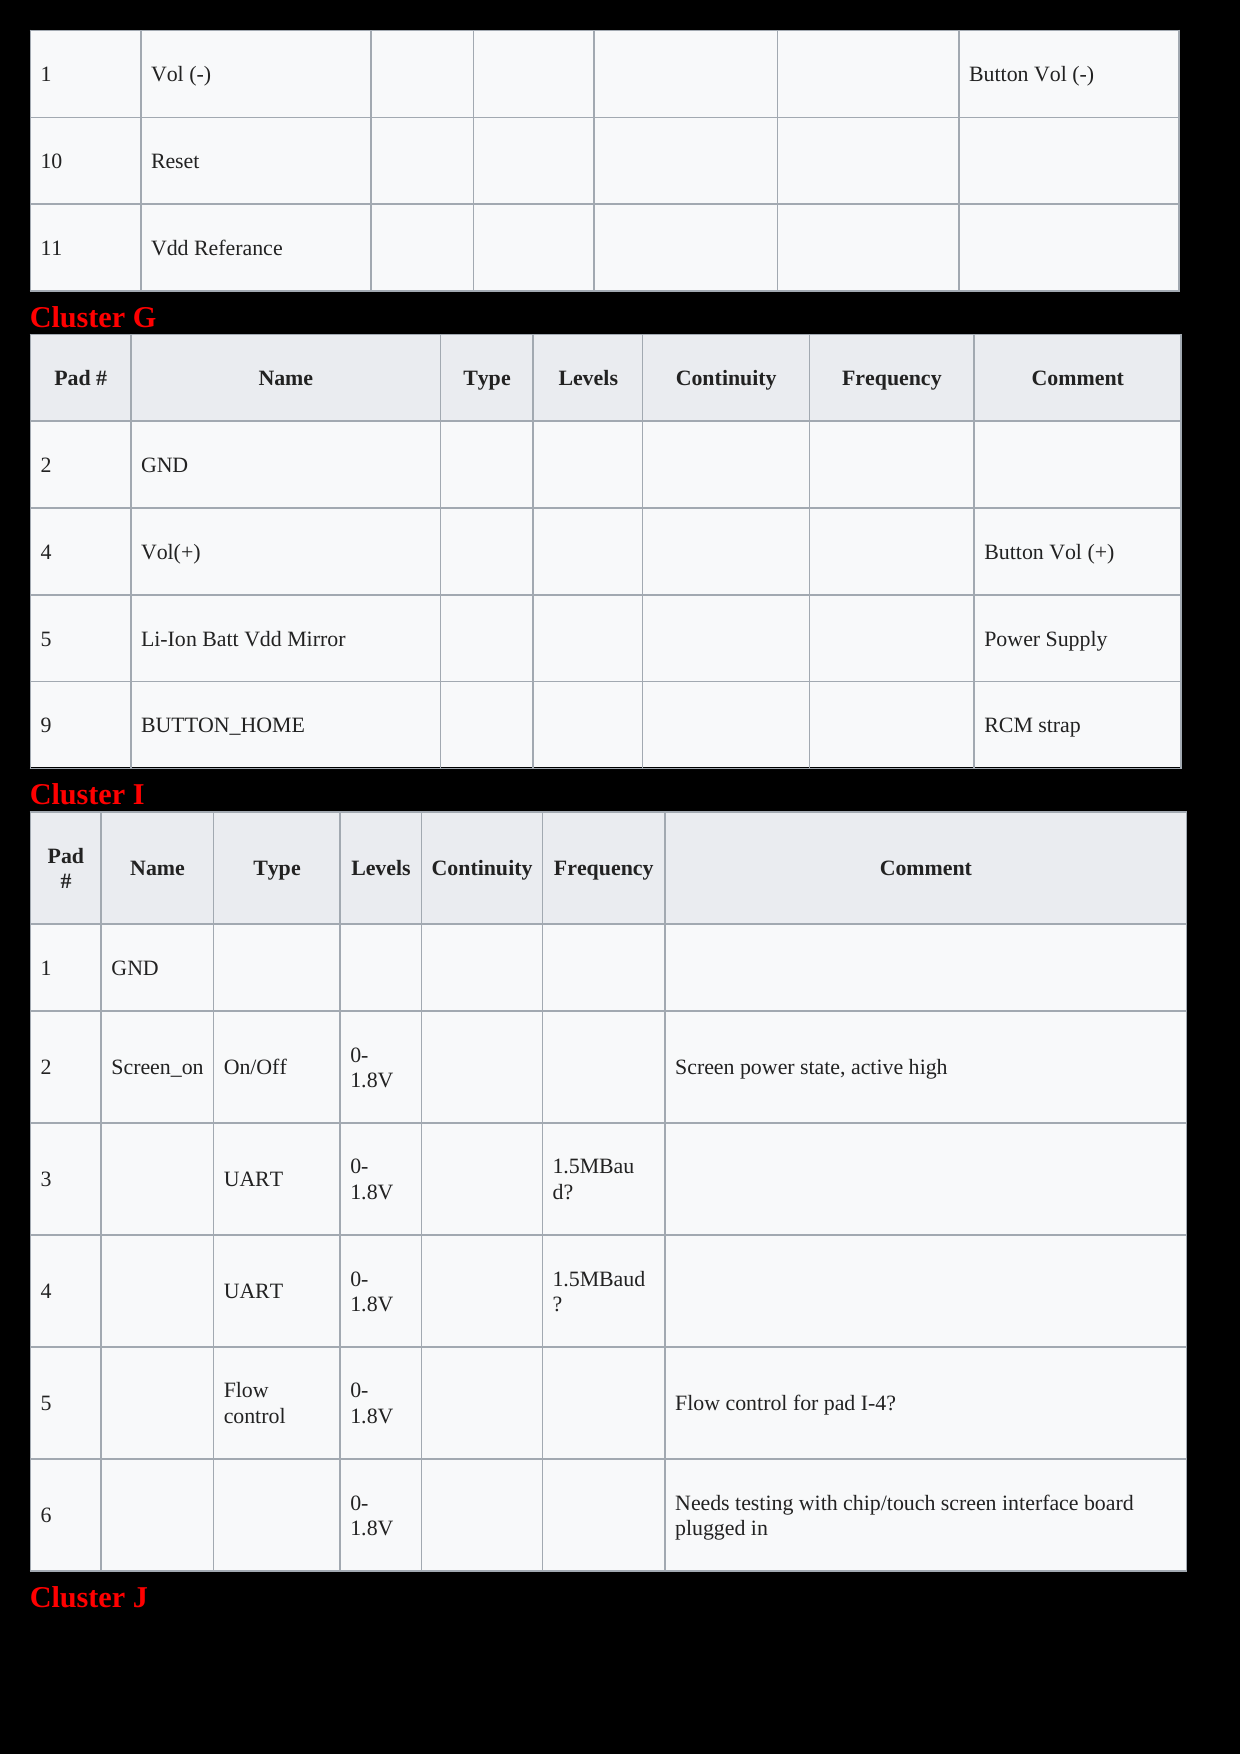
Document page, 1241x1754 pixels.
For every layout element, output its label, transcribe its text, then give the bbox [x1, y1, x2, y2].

table_cell [102, 1124, 213, 1234]
table_header Comment [666, 813, 1186, 923]
table_cell 0-1.8V [341, 1348, 421, 1458]
table_cell 0-1.8V [341, 1124, 421, 1234]
table_cell [643, 596, 809, 681]
table_cell [543, 925, 664, 1010]
table_cell [422, 1124, 542, 1234]
table_cell [960, 118, 1178, 203]
table_header Levels [534, 335, 642, 420]
table_cell [422, 1012, 542, 1122]
table_header Comment [975, 335, 1180, 420]
table_cell [666, 925, 1186, 1010]
table_cell Needs testing with chip/touch screen interface board plugged in [666, 1460, 1186, 1570]
table_cell [441, 509, 532, 594]
table_cell GND [102, 925, 213, 1010]
table_header Name [102, 813, 213, 923]
table_cell [372, 31, 473, 116]
table_cell 0-1.8V [341, 1236, 421, 1346]
table_cell [441, 682, 532, 767]
table_cell [595, 205, 777, 290]
table_cell Power Supply [975, 596, 1180, 681]
table_header Continuity [422, 813, 542, 923]
table_cell Li-Ion Batt Vdd Mirror [132, 596, 440, 681]
table_header Pad # [31, 335, 130, 420]
table_cell GND [132, 422, 440, 507]
table_cell [810, 596, 973, 681]
table_cell Flow control for pad I-4? [666, 1348, 1186, 1458]
table_cell [810, 682, 973, 767]
table_header Type [214, 813, 339, 923]
table_cell [474, 118, 593, 203]
table_cell [422, 1460, 542, 1570]
text Cluster I [29, 777, 1063, 811]
table_cell [534, 596, 642, 681]
table_cell [960, 205, 1178, 290]
table_header Type [441, 335, 532, 420]
table_cell [543, 1460, 664, 1570]
table_cell [372, 118, 473, 203]
table_cell 2 [31, 422, 130, 507]
table_header Frequency [543, 813, 664, 923]
table_cell 4 [31, 1236, 100, 1346]
table_cell 5 [31, 1348, 100, 1458]
table_cell 6 [31, 1460, 100, 1570]
table_cell Button Vol (+) [975, 509, 1180, 594]
table_cell [534, 422, 642, 507]
table_cell 11 [31, 205, 140, 290]
table_header Continuity [643, 335, 809, 420]
table_cell [778, 205, 958, 290]
table_cell 1 [31, 31, 140, 116]
table_cell Vol (-) [142, 31, 370, 116]
table_cell 0-1.8V [341, 1012, 421, 1122]
table_header Pad # [31, 813, 100, 923]
text Cluster G [29, 299, 1063, 334]
table_cell Button Vol (-) [960, 31, 1178, 116]
table_cell [102, 1236, 213, 1346]
table_cell On/Off [214, 1012, 339, 1122]
table_cell [474, 205, 593, 290]
table_cell [666, 1124, 1186, 1234]
table_cell 0-1.8V [341, 1460, 421, 1570]
table_cell [422, 925, 542, 1010]
table_cell [441, 422, 532, 507]
table_cell 10 [31, 118, 140, 203]
table_cell Vdd Referance [142, 205, 370, 290]
table_cell [666, 1236, 1186, 1346]
table_cell Flow control [214, 1348, 339, 1458]
table_cell 1.5MBaud? [543, 1236, 664, 1346]
table_cell [778, 31, 958, 116]
table_cell 2 [31, 1012, 100, 1122]
table_cell 1 [31, 925, 100, 1010]
table_cell [543, 1012, 664, 1122]
table_cell UART [214, 1236, 339, 1346]
table_cell [214, 1460, 339, 1570]
table_cell [595, 31, 777, 116]
table_cell [975, 422, 1180, 507]
table_cell BUTTON_HOME [132, 682, 440, 767]
table_cell [102, 1460, 213, 1570]
table_cell RCM strap [975, 682, 1180, 767]
table_header Frequency [810, 335, 973, 420]
table_cell [543, 1348, 664, 1458]
table_cell [810, 509, 973, 594]
table_cell [214, 925, 339, 1010]
table_cell [372, 205, 473, 290]
table_cell Reset [142, 118, 370, 203]
table_cell [422, 1236, 542, 1346]
table_cell [810, 422, 973, 507]
text Cluster J [29, 1579, 1063, 1614]
table_cell [441, 596, 532, 681]
table_cell [341, 925, 421, 1010]
table_cell Vol(+) [132, 509, 440, 594]
table_cell Screen power state, active high [666, 1012, 1186, 1122]
table_cell 9 [31, 682, 130, 767]
table_cell [643, 422, 809, 507]
table_header Name [132, 335, 440, 420]
table_cell [643, 682, 809, 767]
table_cell [778, 118, 958, 203]
table_cell [534, 509, 642, 594]
table_cell 1.5MBaud? [543, 1124, 664, 1234]
table_cell 5 [31, 596, 130, 681]
table_cell [102, 1348, 213, 1458]
table_cell Screen_on [102, 1012, 213, 1122]
table_cell [595, 118, 777, 203]
table_cell [643, 509, 809, 594]
table_cell [474, 31, 593, 116]
table_cell [422, 1348, 542, 1458]
table_cell UART [214, 1124, 339, 1234]
table_cell 4 [31, 509, 130, 594]
table_header Levels [341, 813, 421, 923]
table_cell [534, 682, 642, 767]
table_cell 3 [31, 1124, 100, 1234]
